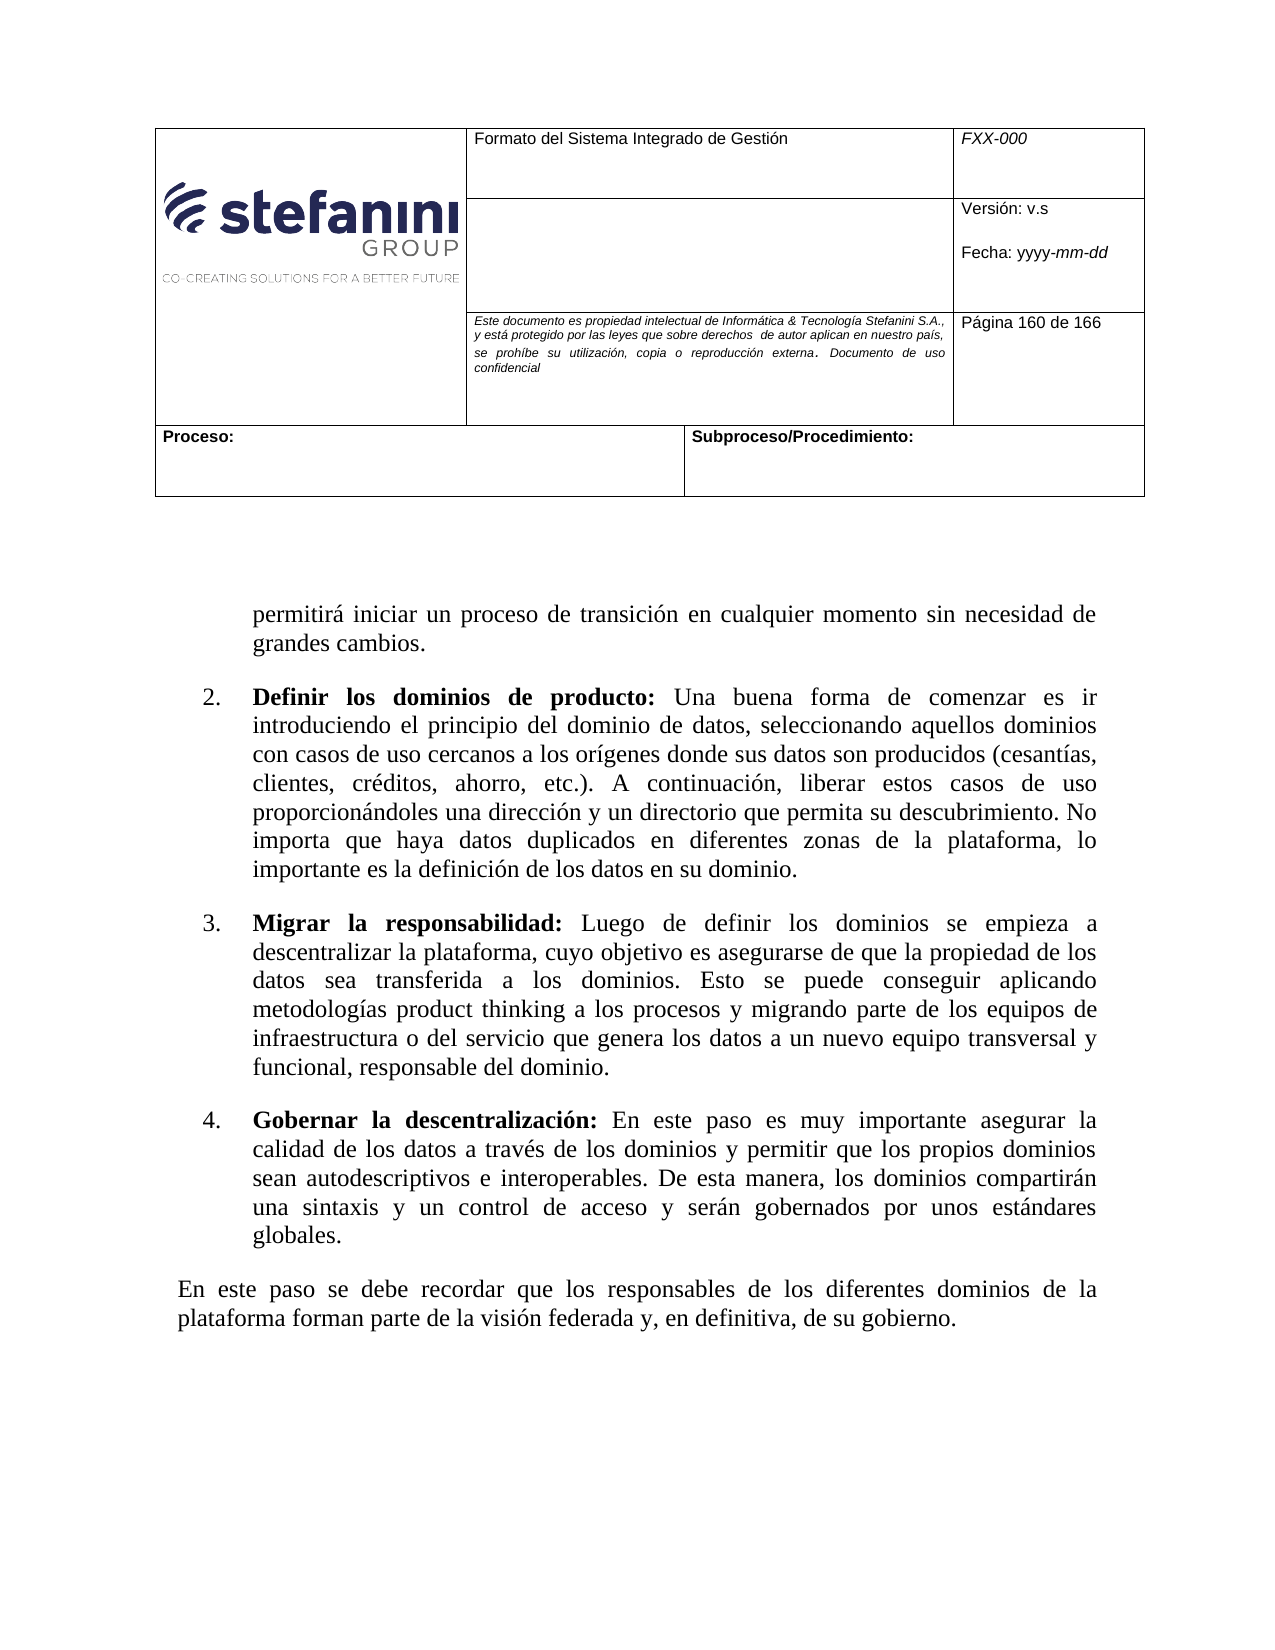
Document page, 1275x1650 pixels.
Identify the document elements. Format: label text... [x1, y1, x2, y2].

list Gobernar la descentralización: En este paso es muy importante asegurar la calidad de los datos a través de los dominios y permitir que los propios dominios sean autodescriptivos e interoperables. De esta manera, los dominios compartirán una sintaxis y un control de acceso y serán gobernados por unos estándares globales. [202, 1106, 1098, 1249]
text En este paso se debe recordar que los responsables de los diferentes dominios de la plataforma forman parte de la visión federada y, en definitiva, de su gobierno. [177, 1274, 1098, 1332]
picture [162, 182, 460, 286]
list Definir los dominios de producto: Una buena forma de comenzar es ir introduciendo el principio del dominio de datos, seleccionando aquellos dominios con casos de uso cercanos a los orígenes donde sus datos son producidos (cesantías, clientes, créditos, ahorro, etc.). A continuación, liberar estos casos de uso proporcionándoles una dirección y un directorio que permita su descubrimiento. No importa que haya datos duplicados en diferentes zonas de la plataforma, lo importante es la definición de los datos en su dominio. [202, 682, 1098, 883]
list Definir el estado Data Mesh «Ready»: el paradigma Data Mesh impacta principalmente en la forma de organizarse dentro de una plataforma de datos. El primer paso será mapear los procesos AS IS / TO BE de nuestro ecosistema para eliminar las limitaciones técnicas que se puedan encontrar a la hora de empezar a aplicar los principios. El TO BE deberá contemplar las capacidades que permitan aplicar el principio de plataforma como autoservicio. Este estado de «Ready» permitirá iniciar un proceso de transición en cualquier momento sin necesidad de grandes cambios. [202, 599, 1098, 657]
list Migrar la responsabilidad: Luego de definir los dominios se empieza a descentralizar la plataforma, cuyo objetivo es asegurarse de que la propiedad de los datos sea transferida a los dominios. Esto se puede conseguir aplicando metodologías product thinking a los procesos y migrando parte de los equipos de infraestructura o del servicio que genera los datos a un nuevo equipo transversal y funcional, responsable del dominio. [202, 908, 1098, 1081]
